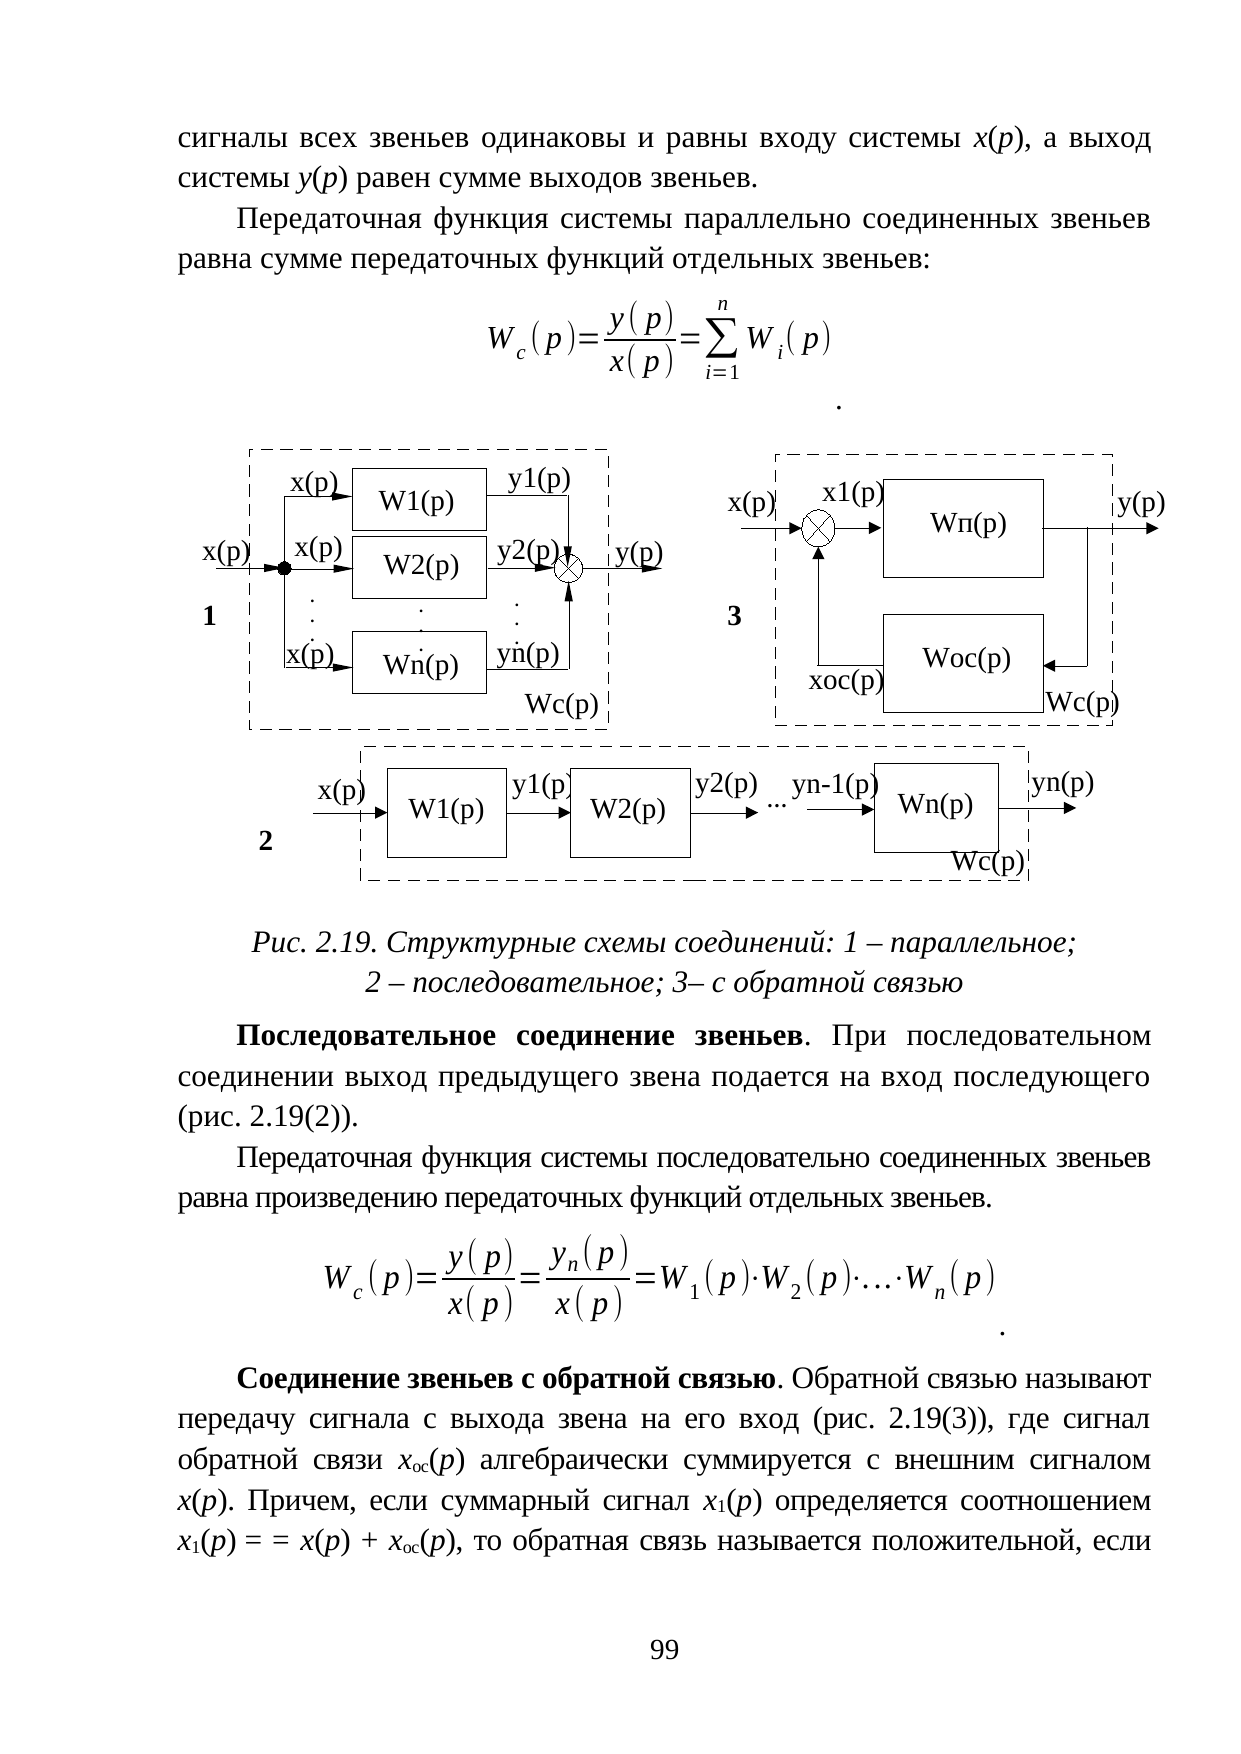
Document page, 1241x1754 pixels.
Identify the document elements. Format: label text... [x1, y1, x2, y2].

text . [177, 293, 1152, 416]
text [177, 118, 1152, 194]
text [177, 1359, 1152, 1557]
text Передаточная функция системы параллельно соединенных звеньев равна сумме передаточных функций отдельных звеньев: [177, 199, 1152, 276]
text Передаточная функция системы последовательно соединенных звеньев равна произведению передаточных функций отдельных звеньев. [177, 1138, 1152, 1214]
text . [177, 1232, 1152, 1342]
text 2 – последовательное; 3– с обратной связью [177, 963, 1152, 999]
text Последовательное соединение звеньев. При последовательном соединении выход предыдущего звена подается на вход последующего (рис. 2.19(2)). [177, 1016, 1152, 1133]
text Рис. 2.19. Структурные схемы соединений: 1 – параллельное; [177, 445, 1152, 959]
